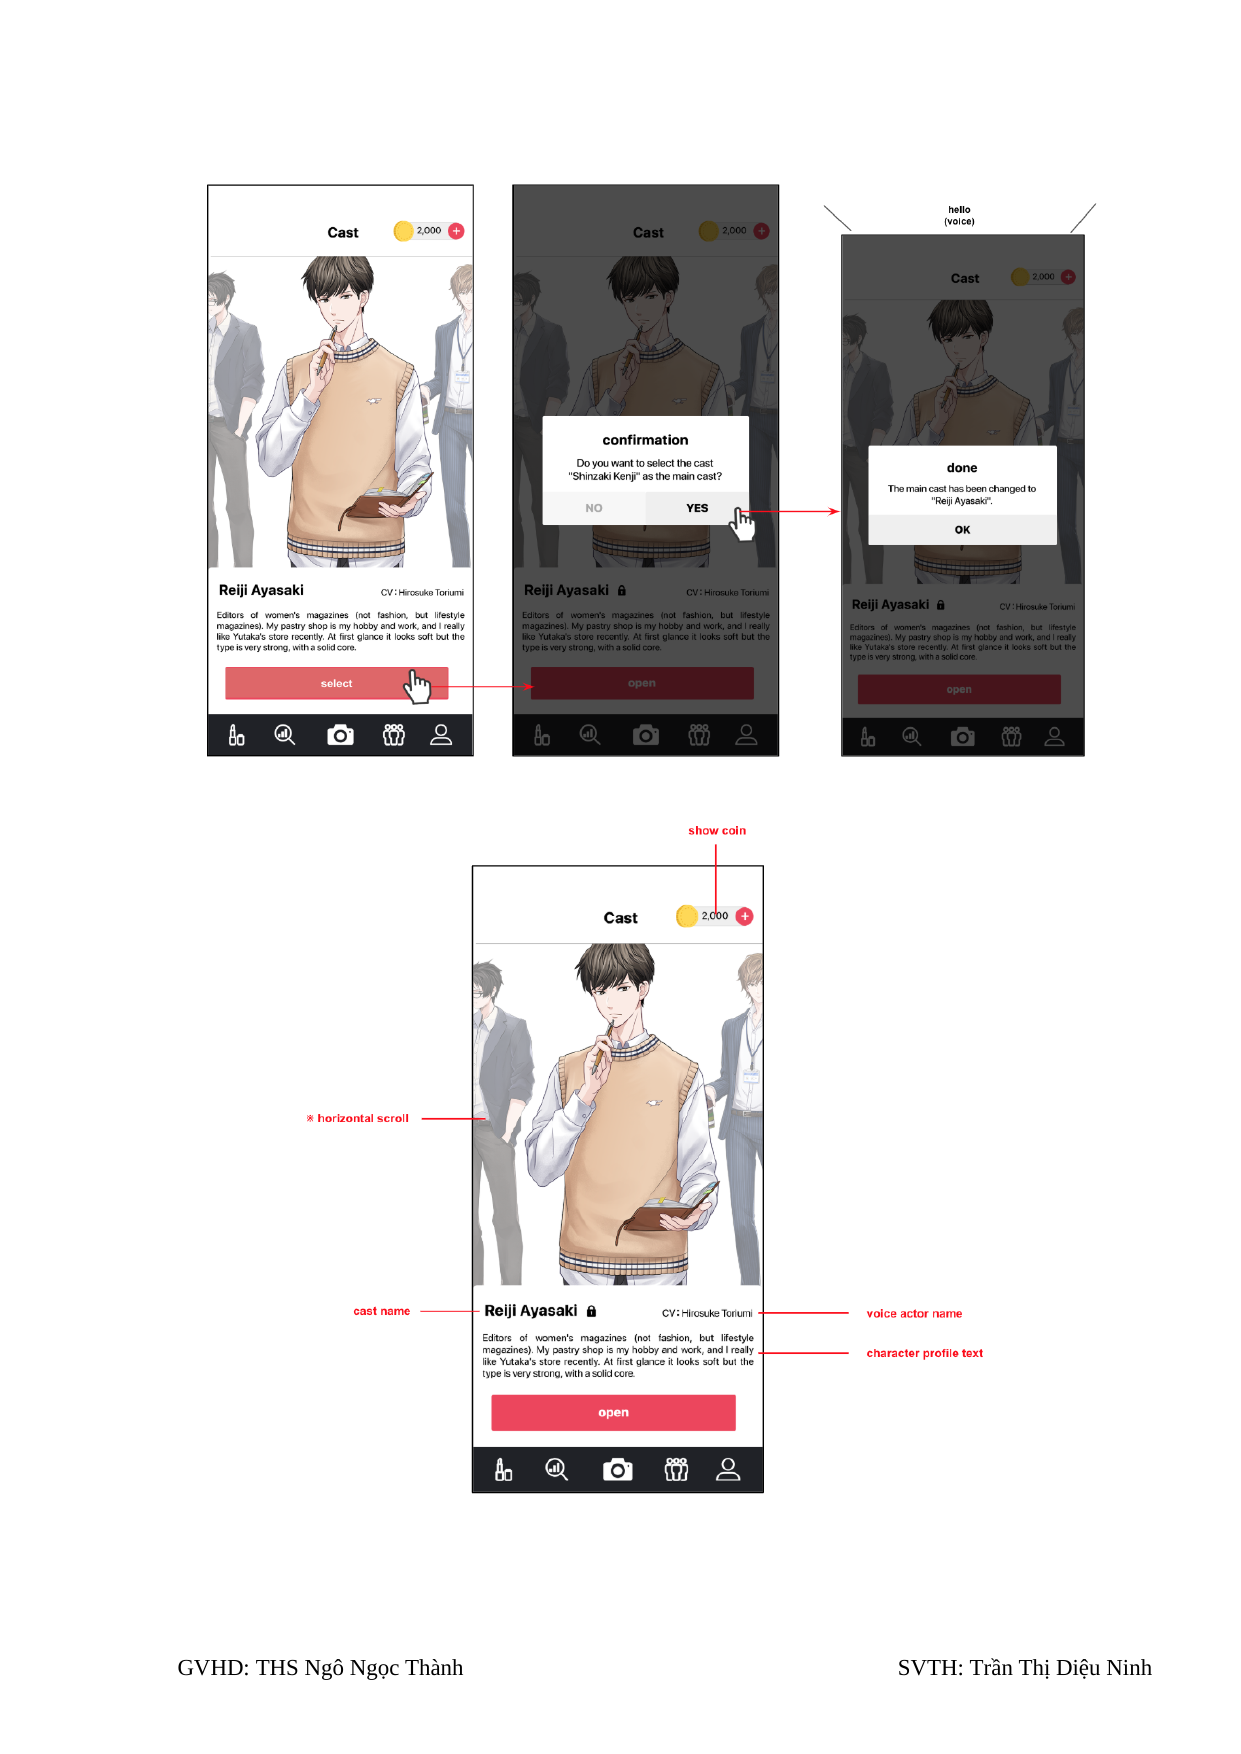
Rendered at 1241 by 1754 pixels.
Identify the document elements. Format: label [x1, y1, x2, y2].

picture [202, 180, 1098, 763]
picture [291, 796, 1009, 1502]
